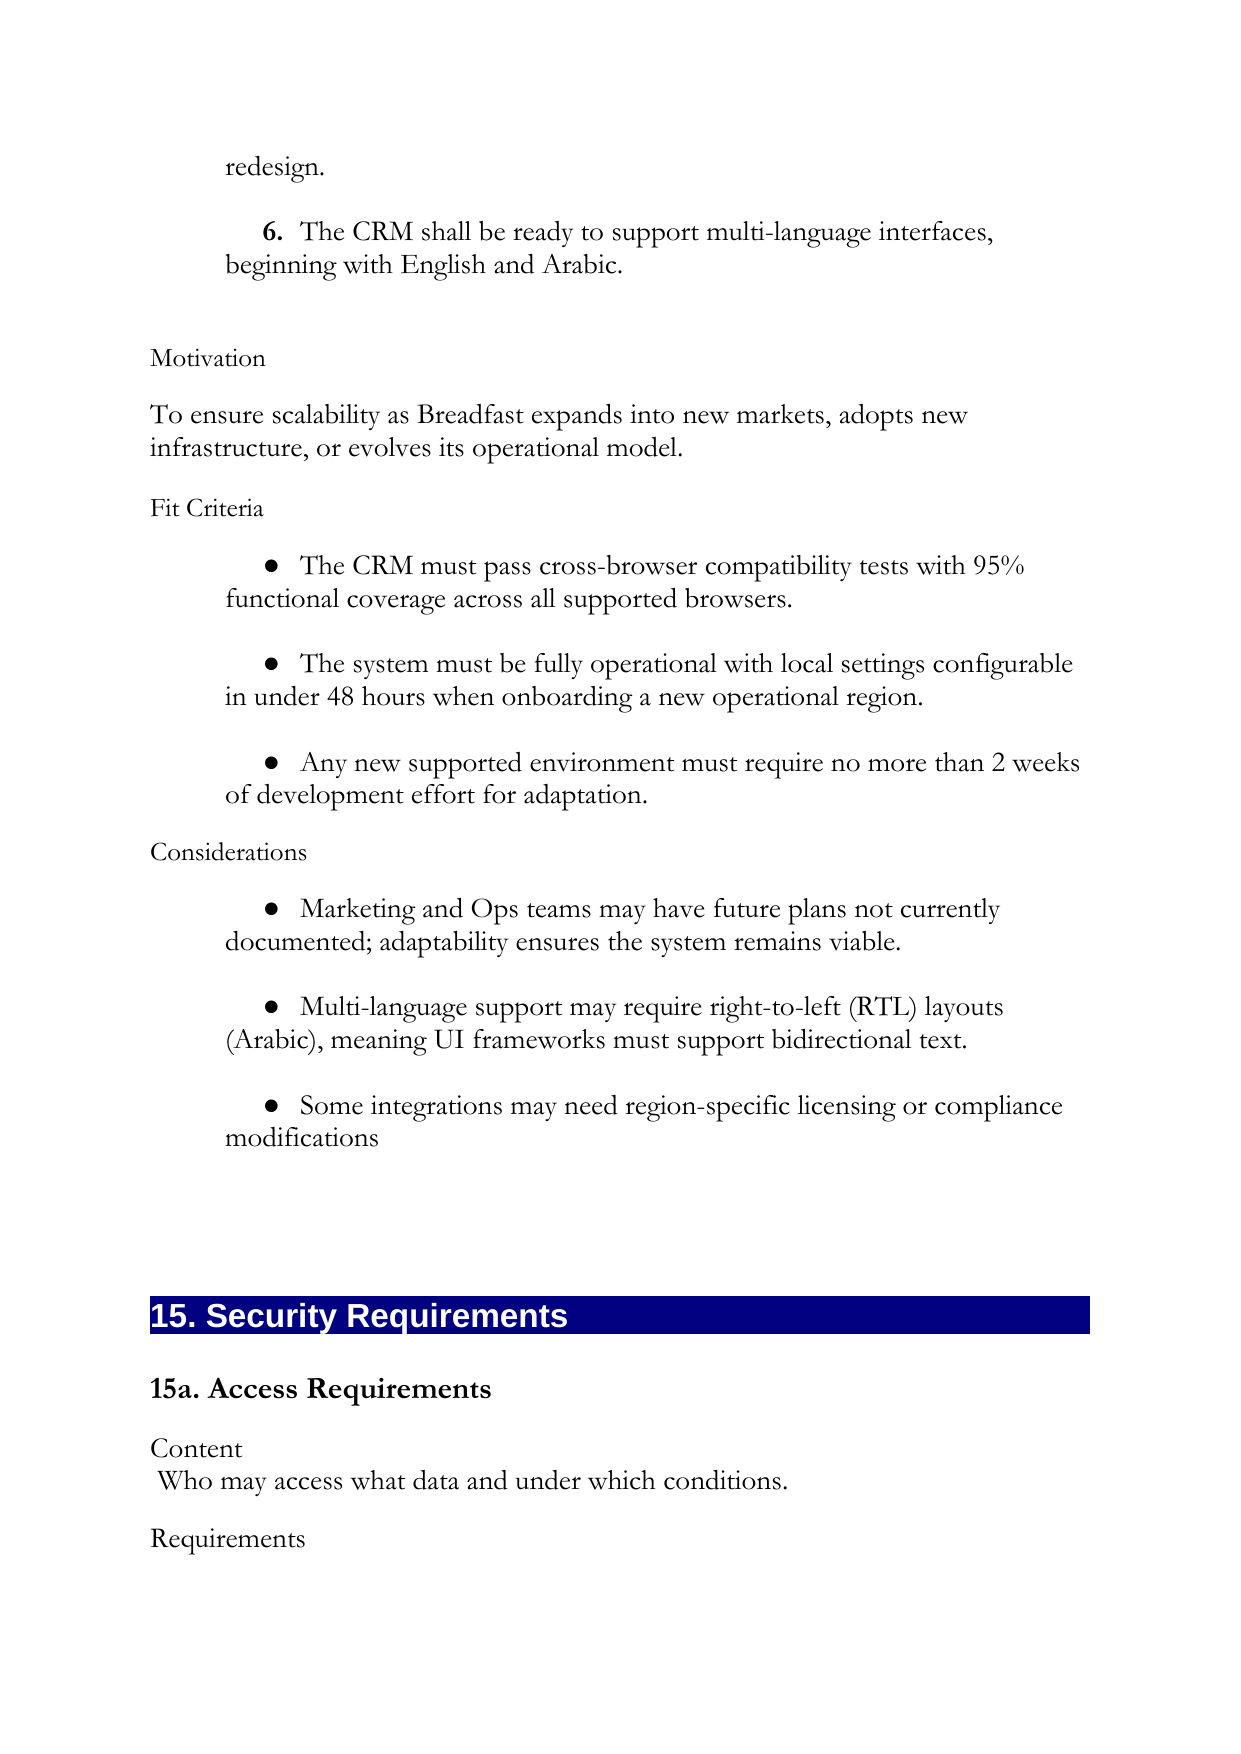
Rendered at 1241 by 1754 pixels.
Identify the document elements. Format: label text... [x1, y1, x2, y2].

subtitle Fit Criteria [150, 493, 1090, 524]
subtitle 15a. Access Requirements [150, 1372, 1090, 1407]
subtitle To ensure scalability as Breadfast expands into new markets, adopts new infrastructure, or evolves its operational model. [150, 399, 1090, 464]
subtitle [225, 150, 1090, 216]
text Content Who may access what data and under which conditions. [150, 1432, 1090, 1497]
subtitle Any new supported environment must require no more than 2 weeks of development effort for adaptation. [225, 746, 1090, 812]
subtitle The system must be fully operational with local settings configurable in under 48 hours when onboarding a new operational region. [225, 647, 1090, 746]
subtitle Considerations [150, 837, 1090, 867]
subtitle Motivation [150, 343, 1090, 374]
subtitle Some integrations may need region-specific licensing or compliance modifications [225, 1089, 1090, 1154]
subtitle The CRM must pass cross-browser compatibility tests with 95% functional coverage across all supported browsers. [225, 549, 1090, 647]
subtitle Multi-language support may require right-to-left (RTL) layouts (Arabic), meaning UI frameworks must support bidirectional text. [225, 991, 1090, 1089]
text Requirements [150, 1522, 1090, 1555]
subtitle The CRM shall be ready to support multi-language interfaces, beginning with English and Arabic. [225, 216, 1090, 314]
subtitle 15. Security Requirements [150, 1296, 1090, 1334]
subtitle Marketing and Ops teams may have future plans not currently documented; adaptability ensures the system remains viable. [225, 892, 1090, 991]
